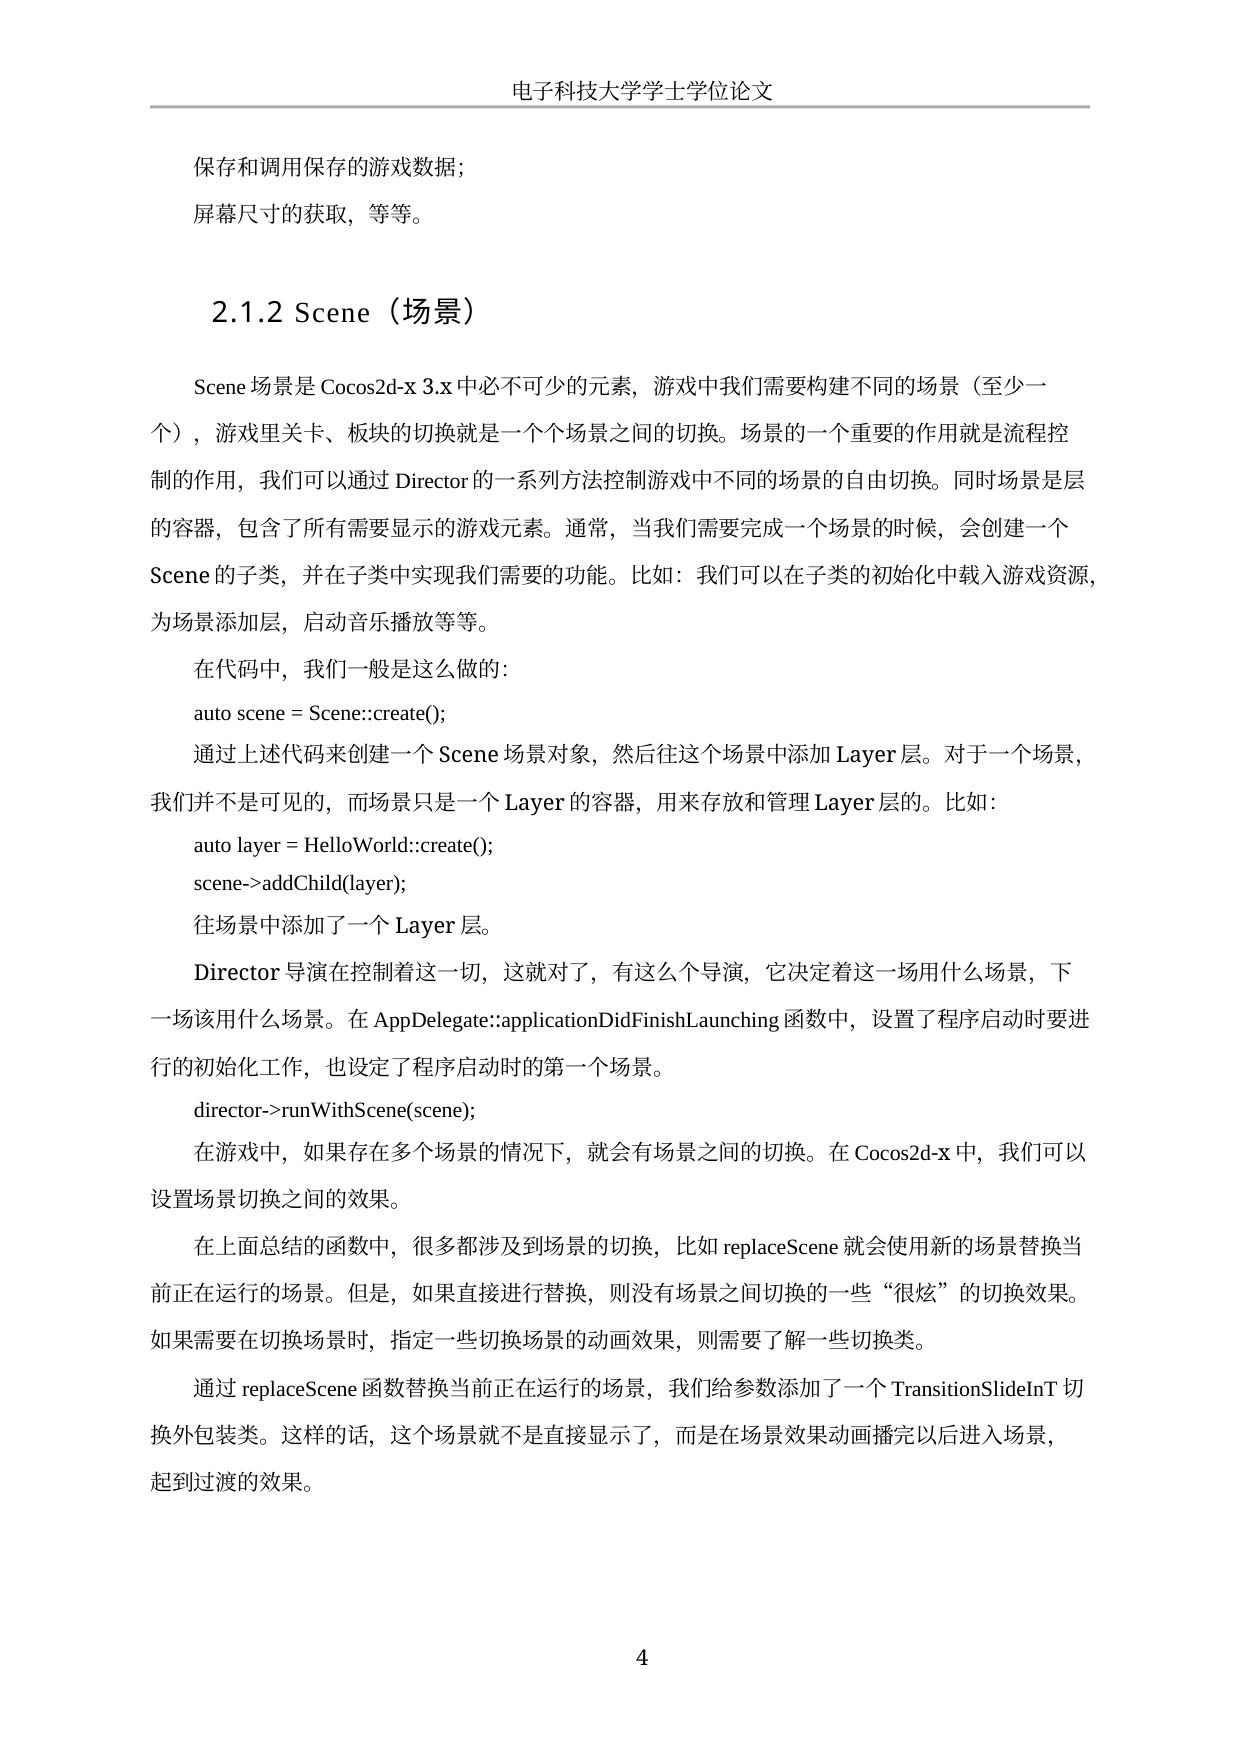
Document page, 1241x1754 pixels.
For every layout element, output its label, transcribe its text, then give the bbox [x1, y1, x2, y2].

text 屏幕尺寸的获取，等等。 [150, 197, 1090, 229]
text 通过replaceScene函数替换当前正在运行的场景，我们给参数添加了一个TransitionSlideInT切换外包装类。这样的话，这个场景就不是直接显示了，而是在场景效果动画播完以后进入场景，起到过渡的效果。 [150, 1371, 1090, 1497]
text Scene场景是Cocos2d-x 3.x中必不可少的元素，游戏中我们需要构建不同的场景（至少一个），游戏里关卡、板块的切换就是一个个场景之间的切换。场景的一个重要的作用就是流程控制的作用，我们可以通过Director的一系列方法控制游戏中不同的场景的自由切换。同时场景是层的容器，包含了所有需要显示的游戏元素。通常，当我们需要完成一个场景的时候，会创建一个Scene的子类，并在子类中实现我们需要的功能。比如：我们可以在子类的初始化中载入游戏资源，为场景添加层，启动音乐播放等等。 [150, 369, 1090, 637]
text 通过上述代码来创建一个Scene场景对象，然后往这个场景中添加Layer层。对于一个场景，我们并不是可见的，而场景只是一个Layer的容器，用来存放和管理Layer层的。比如： [150, 738, 1090, 816]
subtitle 2.1.2 Scene（场景） [150, 289, 1090, 331]
text director->runWithScene(scene); [150, 1097, 1090, 1122]
text 在游戏中，如果存在多个场景的情况下，就会有场景之间的切换。在Cocos2d-x中，我们可以设置场景切换之间的效果。 [150, 1135, 1090, 1213]
text auto scene = Scene::create(); [150, 700, 1090, 725]
text 保存和调用保存的游戏数据； [150, 150, 1090, 181]
text Director导演在控制着这一切，这就对了，有这么个导演，它决定着这一场用什么场景，下一场该用什么场景。在AppDelegate::applicationDidFinishLaunching函数中，设置了程序启动时要进行的初始化工作，也设定了程序启动时的第一个场景。 [150, 955, 1090, 1081]
text scene->addChild(layer); [150, 870, 1090, 895]
text 往场景中添加了一个Layer层。 [150, 908, 1090, 939]
text 在上面总结的函数中，很多都涉及到场景的切换，比如replaceScene就会使用新的场景替换当前正在运行的场景。但是，如果直接进行替换，则没有场景之间切换的一些“很炫”的切换效果。如果需要在切换场景时，指定一些切换场景的动画效果，则需要了解一些切换类。 [150, 1229, 1090, 1355]
text 在代码中，我们一般是这么做的： [150, 653, 1090, 684]
text auto layer = HelloWorld::create(); [150, 832, 1090, 857]
